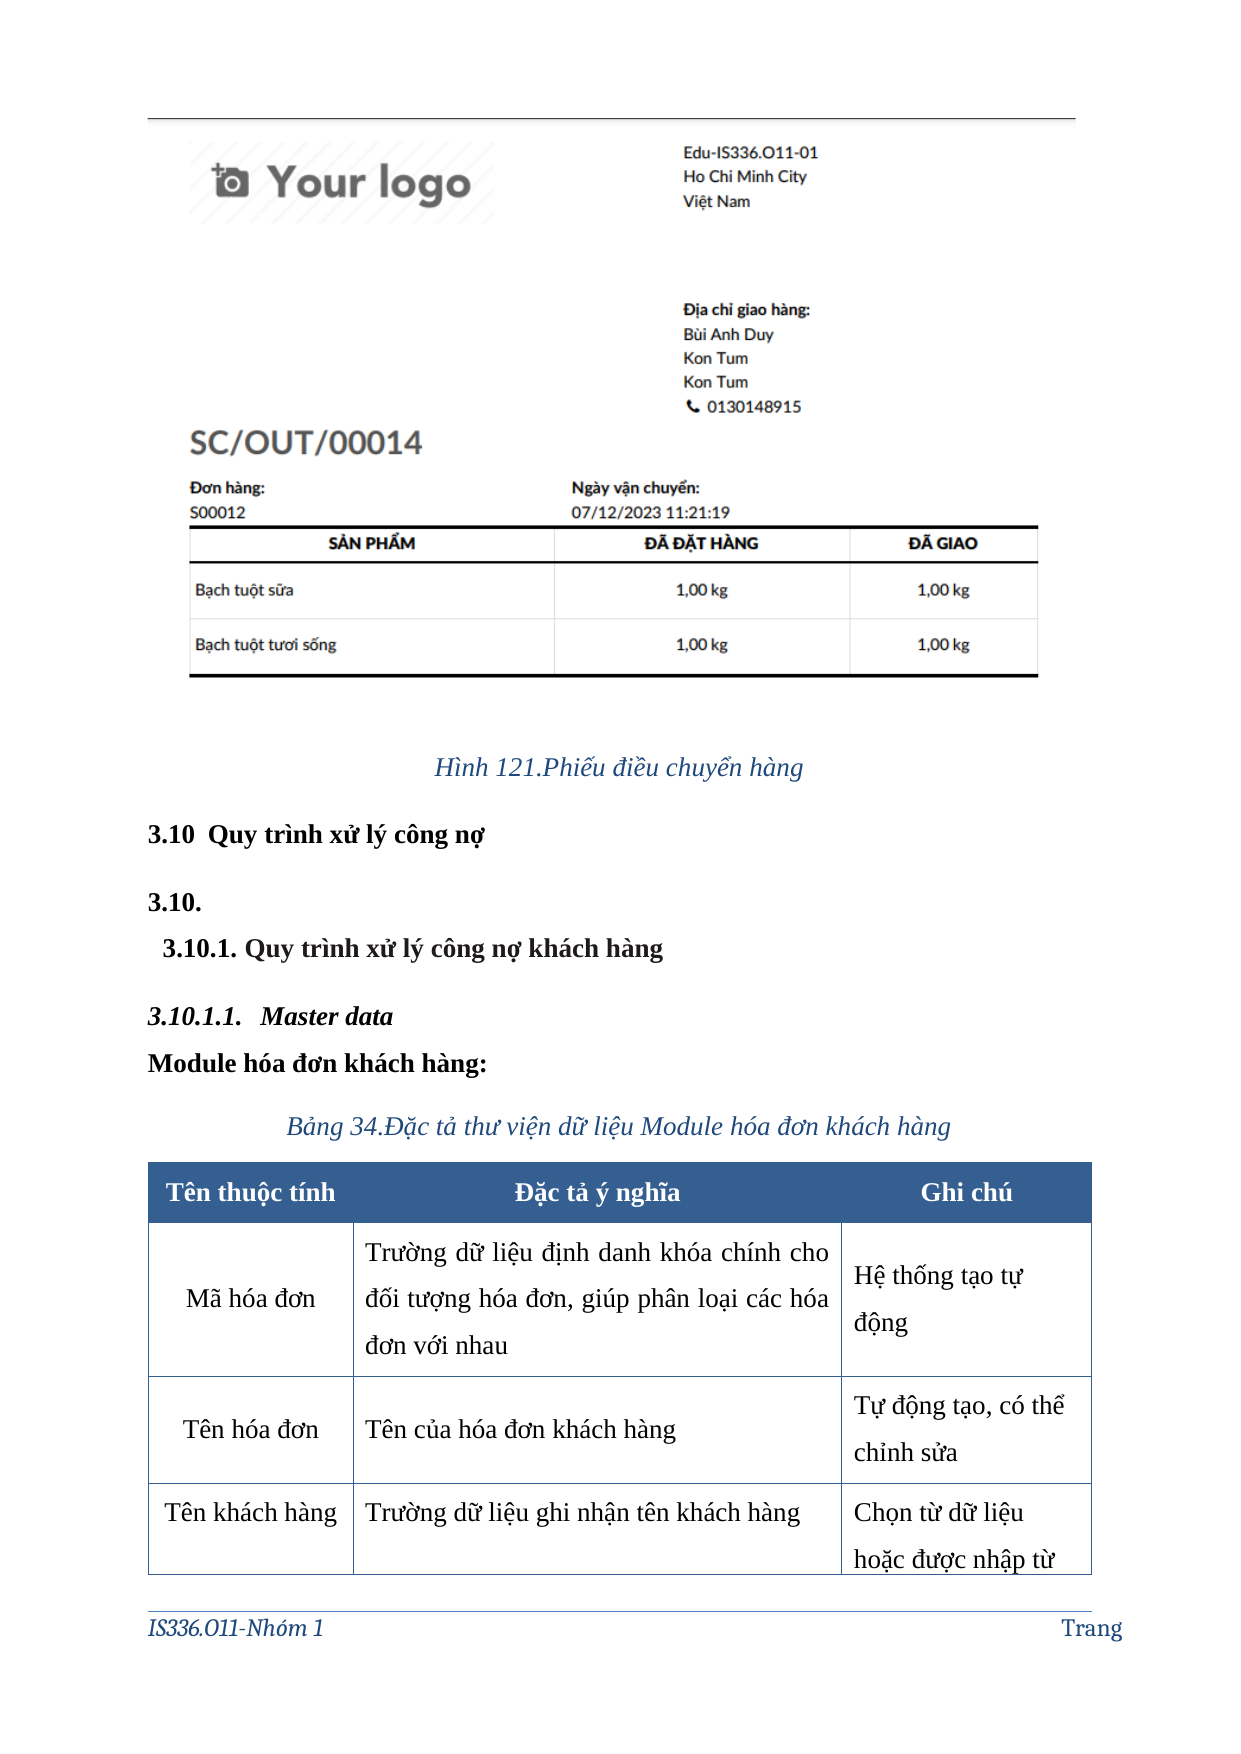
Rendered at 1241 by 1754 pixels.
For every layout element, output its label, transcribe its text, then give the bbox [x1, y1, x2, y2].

picture [147, 118, 1076, 737]
table_cell Trường dữ liệu định danh khóa chính cho đối tượng hóa đơn, giúp phân loại các hóa đơn với nhau [354, 1223, 841, 1376]
text Hình 121.Phiếu điều chuyển hàng [148, 751, 1092, 782]
table_cell Tên khách hàng [149, 1484, 353, 1574]
table_header Đặc tả ý nghĩa [354, 1163, 841, 1222]
table_cell Tên của hóa đơn khách hàng [354, 1377, 841, 1483]
table_cell Hệ thống tạo tự động [842, 1223, 1091, 1376]
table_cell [842, 1484, 1091, 1574]
table_cell Tên hóa đơn [149, 1377, 353, 1483]
text Bảng 34.Đặc tả thư viện dữ liệu Module hóa đơn khách hàng [148, 1110, 1092, 1141]
subtitle Master data [148, 1000, 1092, 1031]
table_header Ghi chú [842, 1163, 1091, 1222]
text Module hóa đơn khách hàng: [148, 1047, 1092, 1078]
subtitle Quy trình xử lý công nợ [148, 818, 1092, 849]
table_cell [354, 1484, 841, 1574]
table_cell Mã hóa đơn [149, 1223, 353, 1376]
table_header Tên thuộc tính [149, 1163, 353, 1222]
subtitle Quy trình xử lý công nợ khách hàng [162, 933, 1092, 964]
table_cell Tự động tạo, có thể chỉnh sửa [842, 1377, 1091, 1483]
